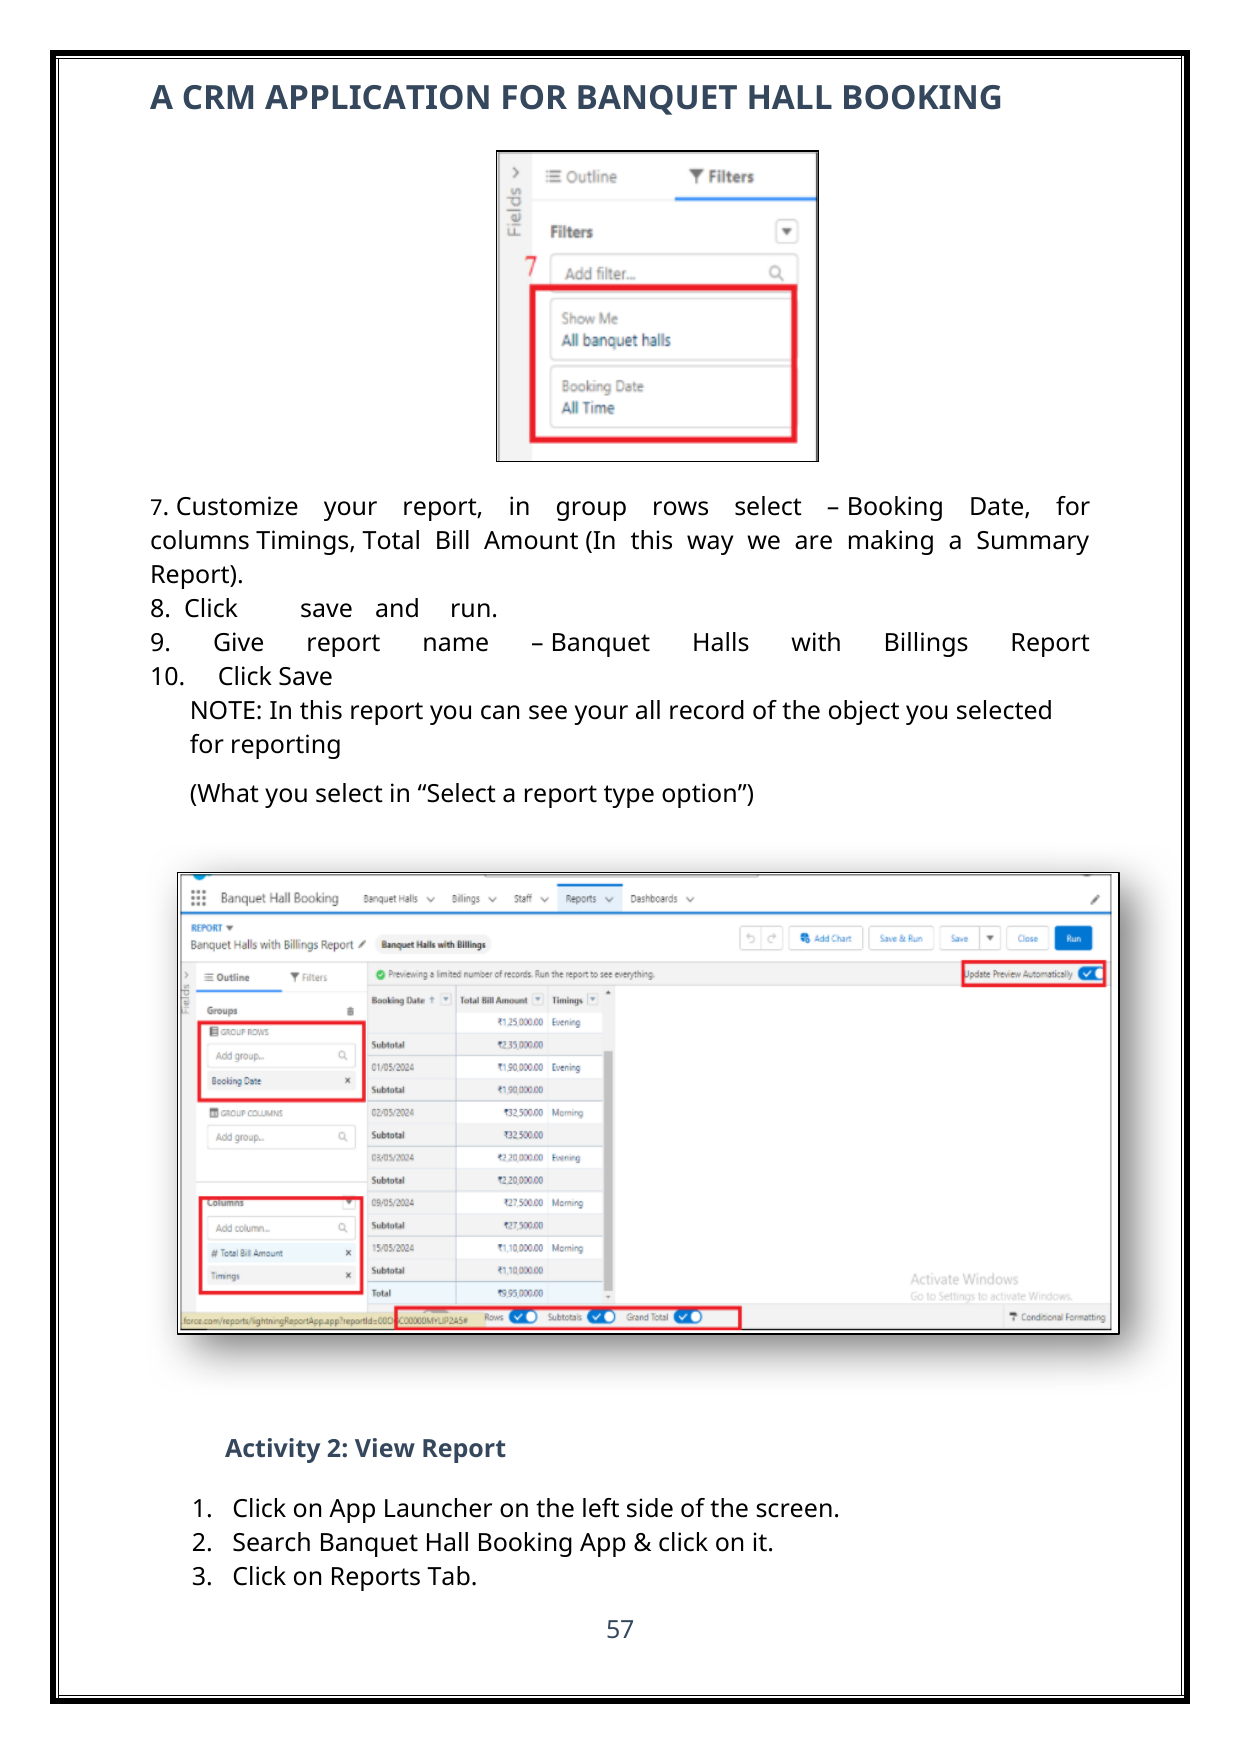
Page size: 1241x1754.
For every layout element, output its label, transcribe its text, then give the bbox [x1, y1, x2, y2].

text (What you select in “Select a report type option”) [189, 776, 1055, 809]
text 7. Customize your report, in group rows select – Booking Date, for columns Timings, Total Bill Amount (In this way we are making a Summary Report). 8. Click save and run. 9. Give report name – Banquet Halls with Billings Report 10. Click Save [150, 488, 1090, 693]
text 1. Click on App Launcher on the left side of the screen. [192, 1491, 1030, 1524]
text NOTE: In this report you can see your all record of the object you selected for reporting [189, 693, 1055, 761]
text 3. Click on Reports Tab. [192, 1559, 1030, 1593]
picture [497, 152, 818, 461]
picture [178, 873, 1118, 1333]
list Activity 2: View Report [225, 1431, 1090, 1464]
text 2. Search Banquet Hall Booking App & click on it. [192, 1524, 1030, 1559]
